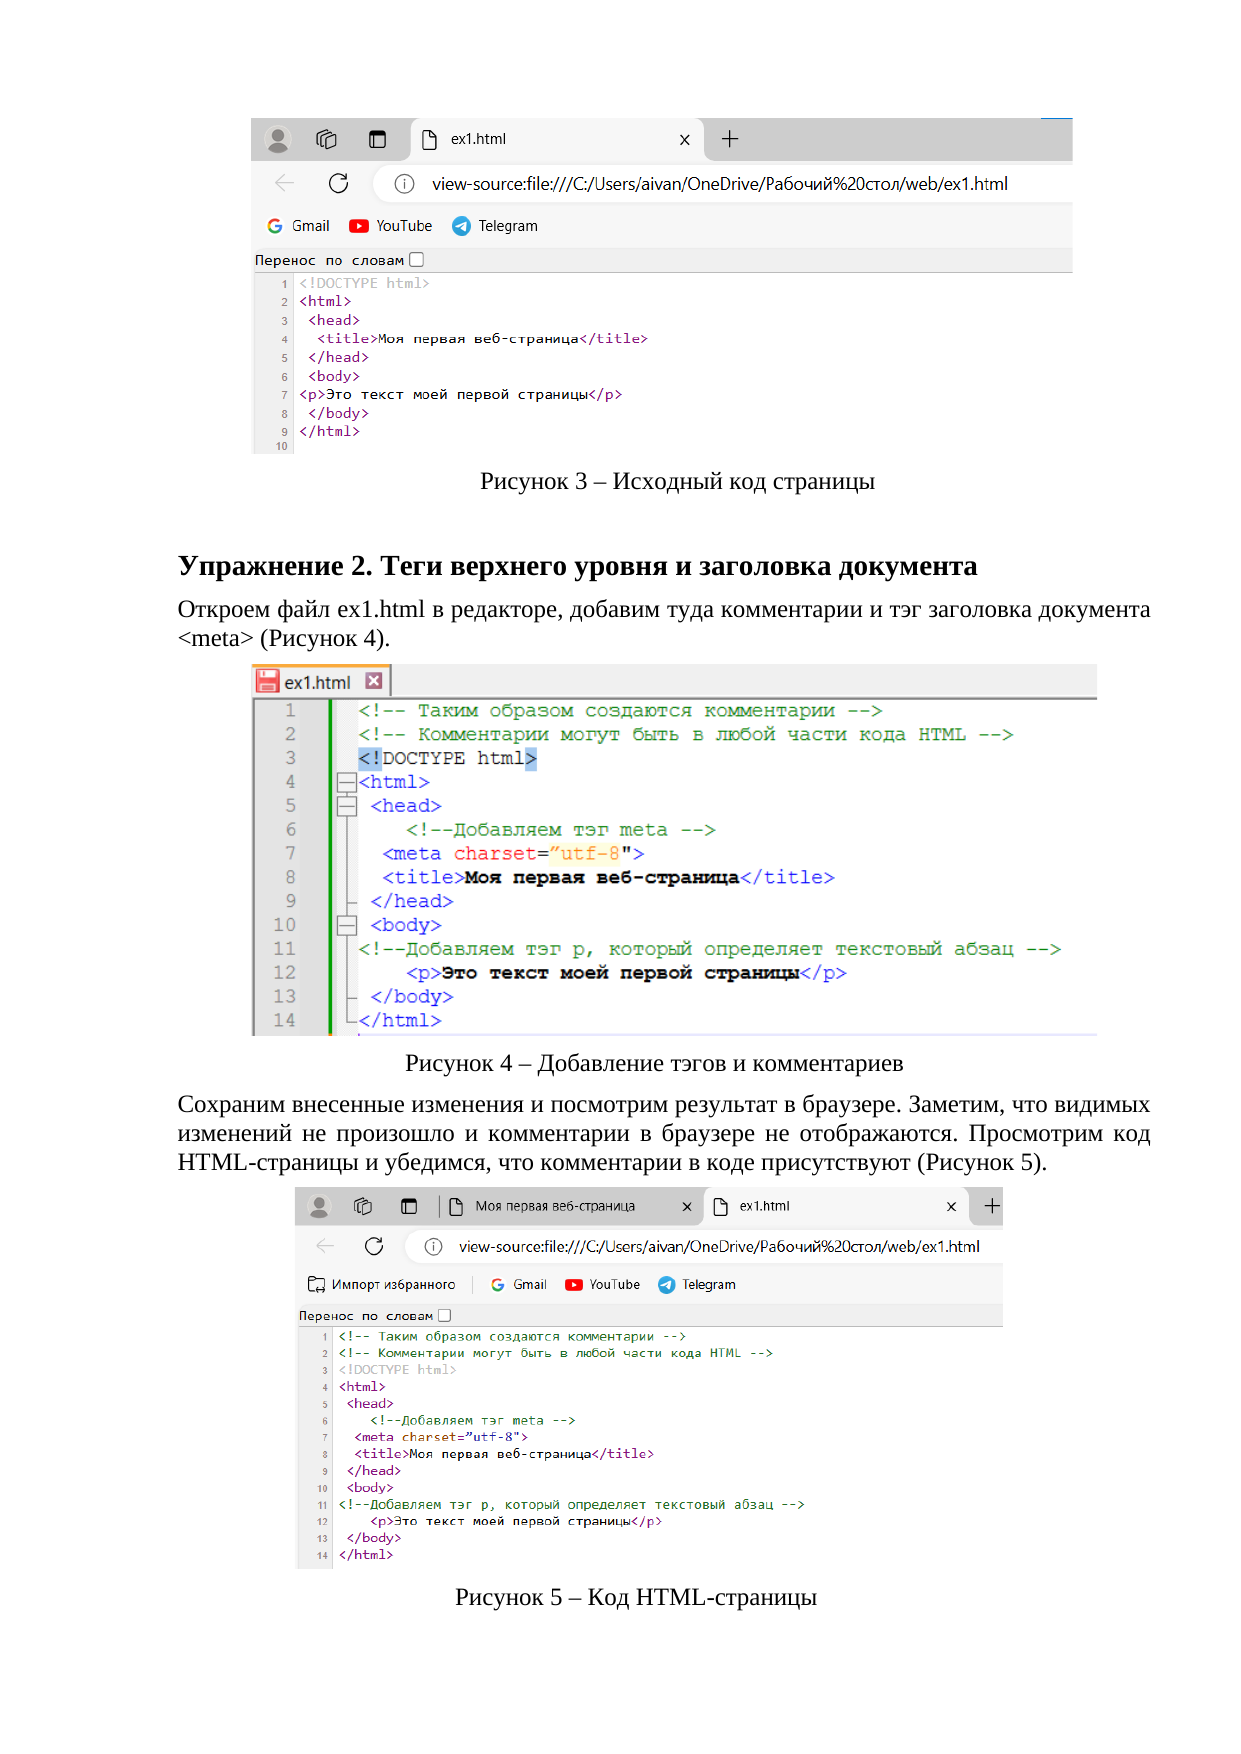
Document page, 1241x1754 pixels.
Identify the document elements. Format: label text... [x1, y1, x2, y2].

picture [251, 664, 1098, 1036]
text Откроем файл ex1.html в редакторе, добавим туда комментарии и тэг заголовка документа <meta> (Рисунок 4). [177, 594, 1152, 652]
text Сохраним внесенные изменения и посмотрим результат в браузере. Заметим, что видимых изменений не произошло и комментарии в браузере не отображаются. Просмотрим код HTML-страницы и убедимся, что комментарии в коде присутствуют (Рисунок 5). [177, 1089, 1152, 1175]
text Рисунок 4 – Добавление тэгов и комментариев [177, 1048, 1152, 1077]
text Упражнение 2. Теги верхнего уровня и заголовка документа [177, 548, 1152, 582]
text Рисунок 3 – Исходный код страницы [325, 466, 1152, 495]
text Рисунок 5 – Код HTML-страницы [325, 1582, 1152, 1610]
picture [294, 1187, 1003, 1569]
picture [251, 118, 1073, 454]
